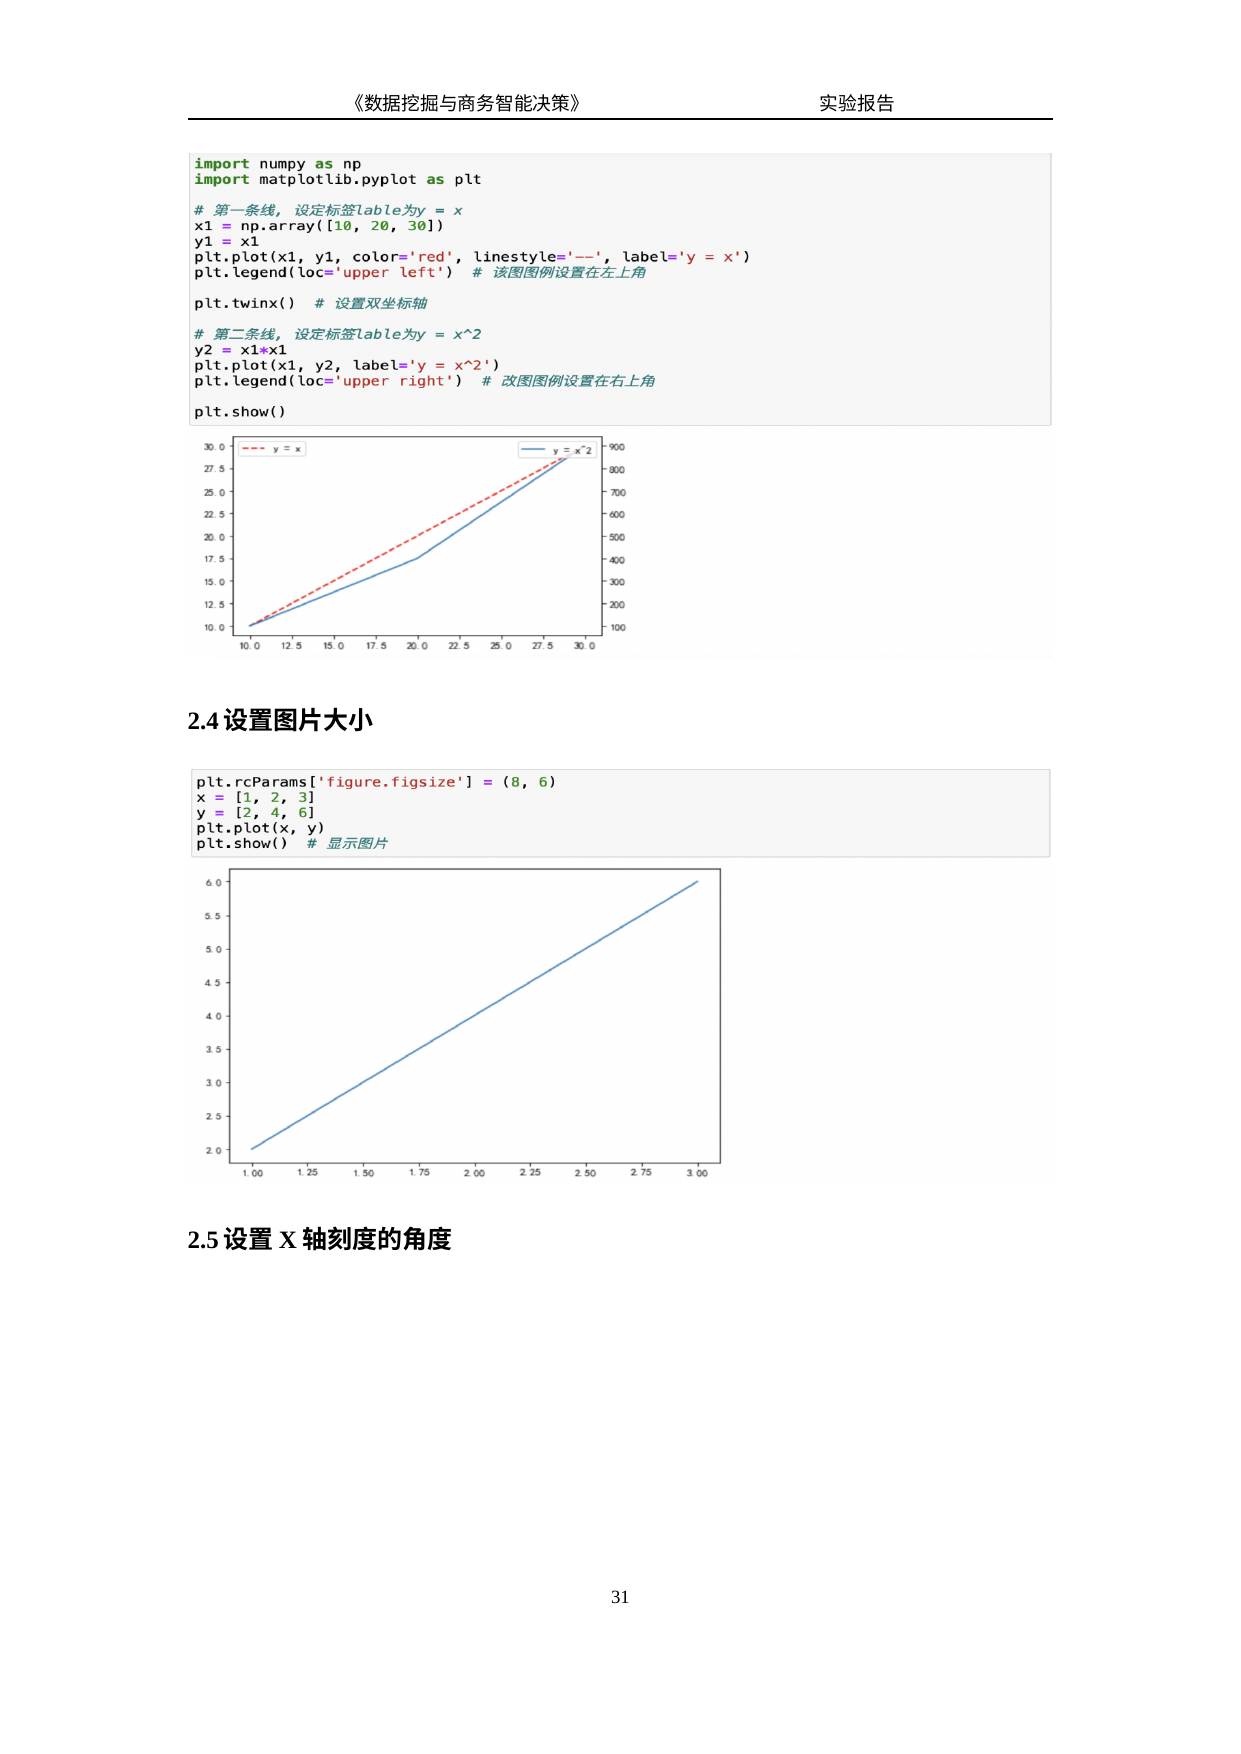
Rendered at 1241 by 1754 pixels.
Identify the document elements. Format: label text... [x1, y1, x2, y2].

list 2.5设置X轴刻度的角度 [187, 1206, 1053, 1271]
list 2.4设置图片大小 [187, 687, 1053, 752]
picture [187, 769, 1053, 1184]
picture [187, 153, 1053, 659]
